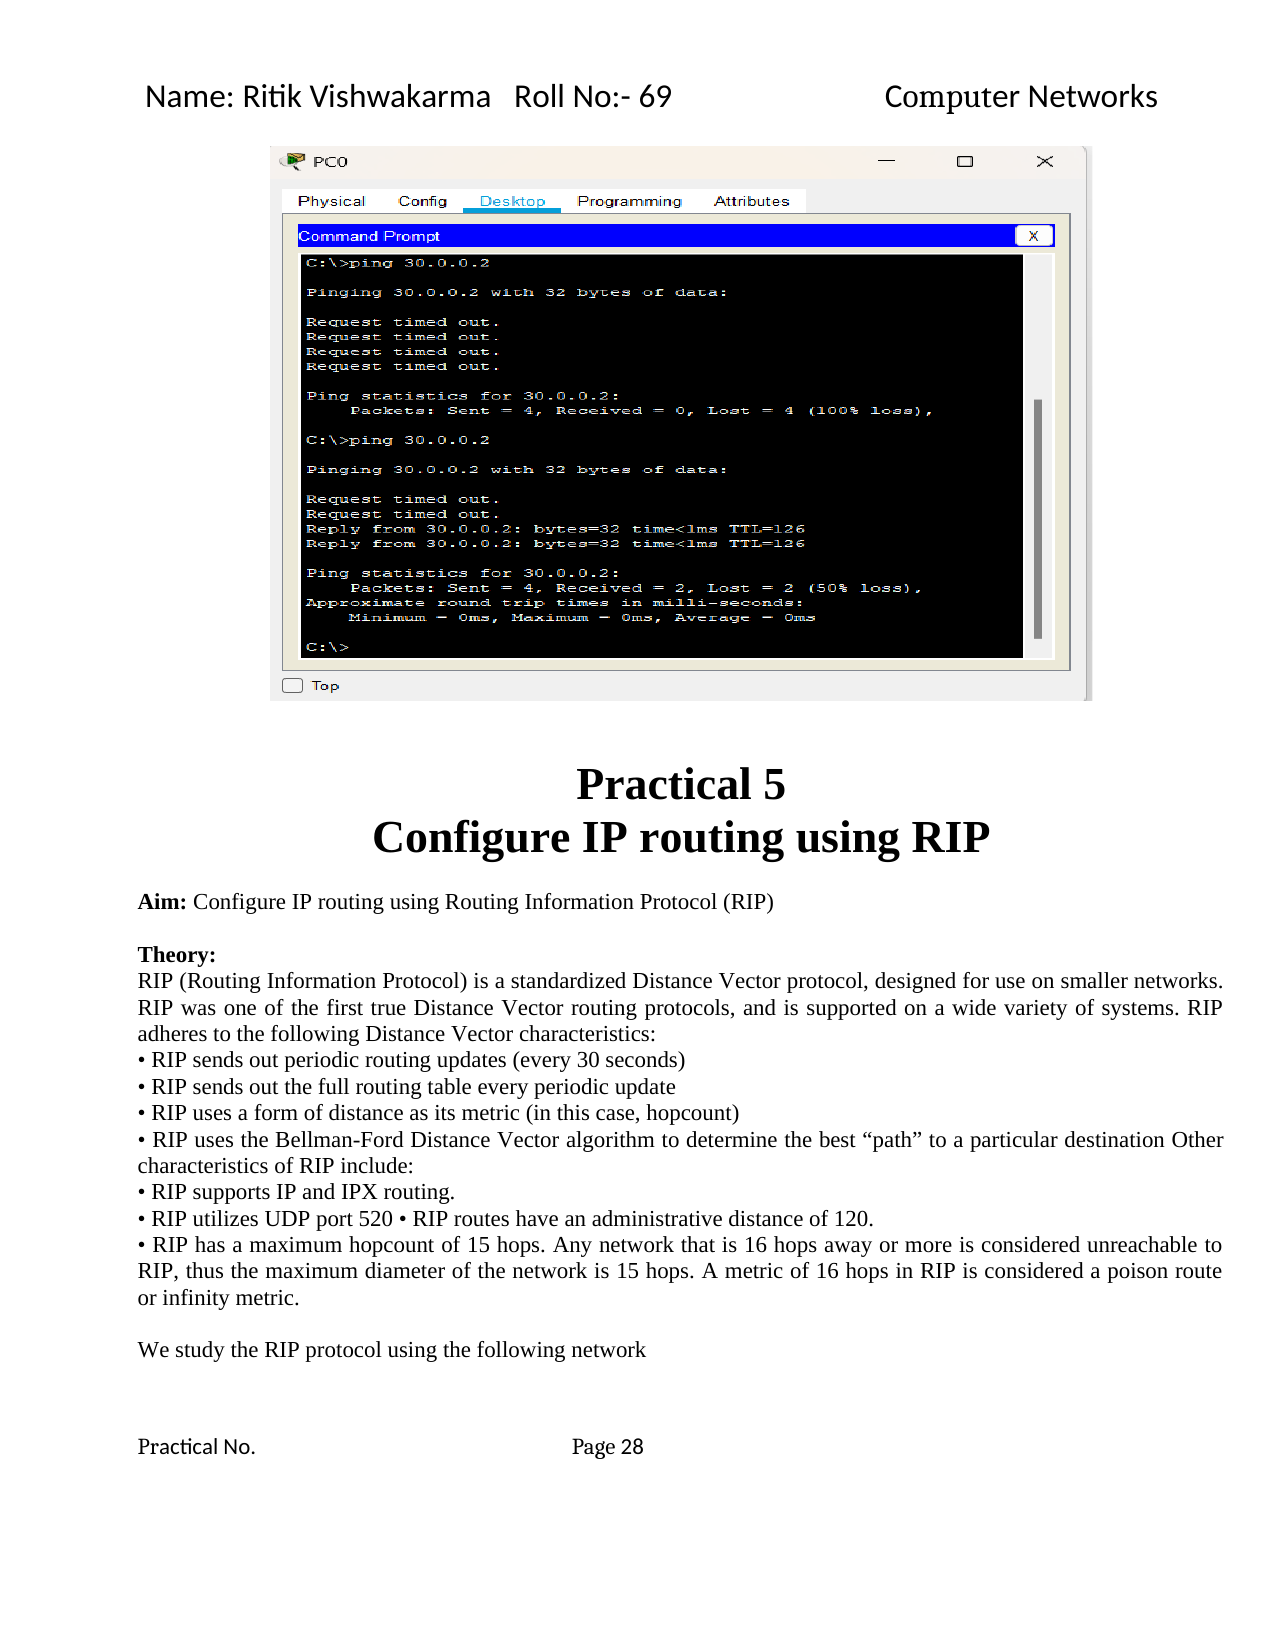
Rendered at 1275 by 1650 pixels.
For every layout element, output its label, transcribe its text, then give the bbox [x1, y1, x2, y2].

text • RIP uses the Bellman-Ford Distance Vector algorithm to determine the best “path” to a particular destination Other characteristics of RIP include: [137, 1126, 1225, 1178]
text We study the RIP protocol using the following network [137, 1336, 1225, 1363]
text • RIP sends out periodic routing updates (every 30 seconds) [137, 1047, 1225, 1073]
text Configure IP routing using RIP [137, 809, 1225, 862]
text Aim: Configure IP routing using Routing Information Protocol (RIP) [137, 888, 1225, 915]
text • RIP supports IP and IPX routing. [137, 1178, 1225, 1205]
text • RIP has a maximum hopcount of 15 hops. Any network that is 16 hops away or more is considered unreachable to RIP, thus the maximum diameter of the network is 15 hops. A metric of 16 hops in RIP is considered a poison route or infinity metric. [137, 1231, 1225, 1310]
text • RIP utilizes UDP port 520 • RIP routes have an administrative distance of 120. [137, 1205, 1225, 1231]
text • RIP uses a form of distance as its metric (in this case, hopcount) [137, 1099, 1225, 1126]
text Theory: [137, 941, 1225, 967]
text • RIP sends out the full routing table every periodic update [137, 1073, 1225, 1099]
text Practical 5 [137, 757, 1225, 809]
text RIP (Routing Information Protocol) is a standardized Distance Vector protocol, designed for use on smaller networks. RIP was one of the first true Distance Vector routing protocols, and is supported on a wide variety of systems. RIP adheres to the following Distance Vector characteristics: [137, 967, 1225, 1047]
picture [270, 146, 1093, 701]
